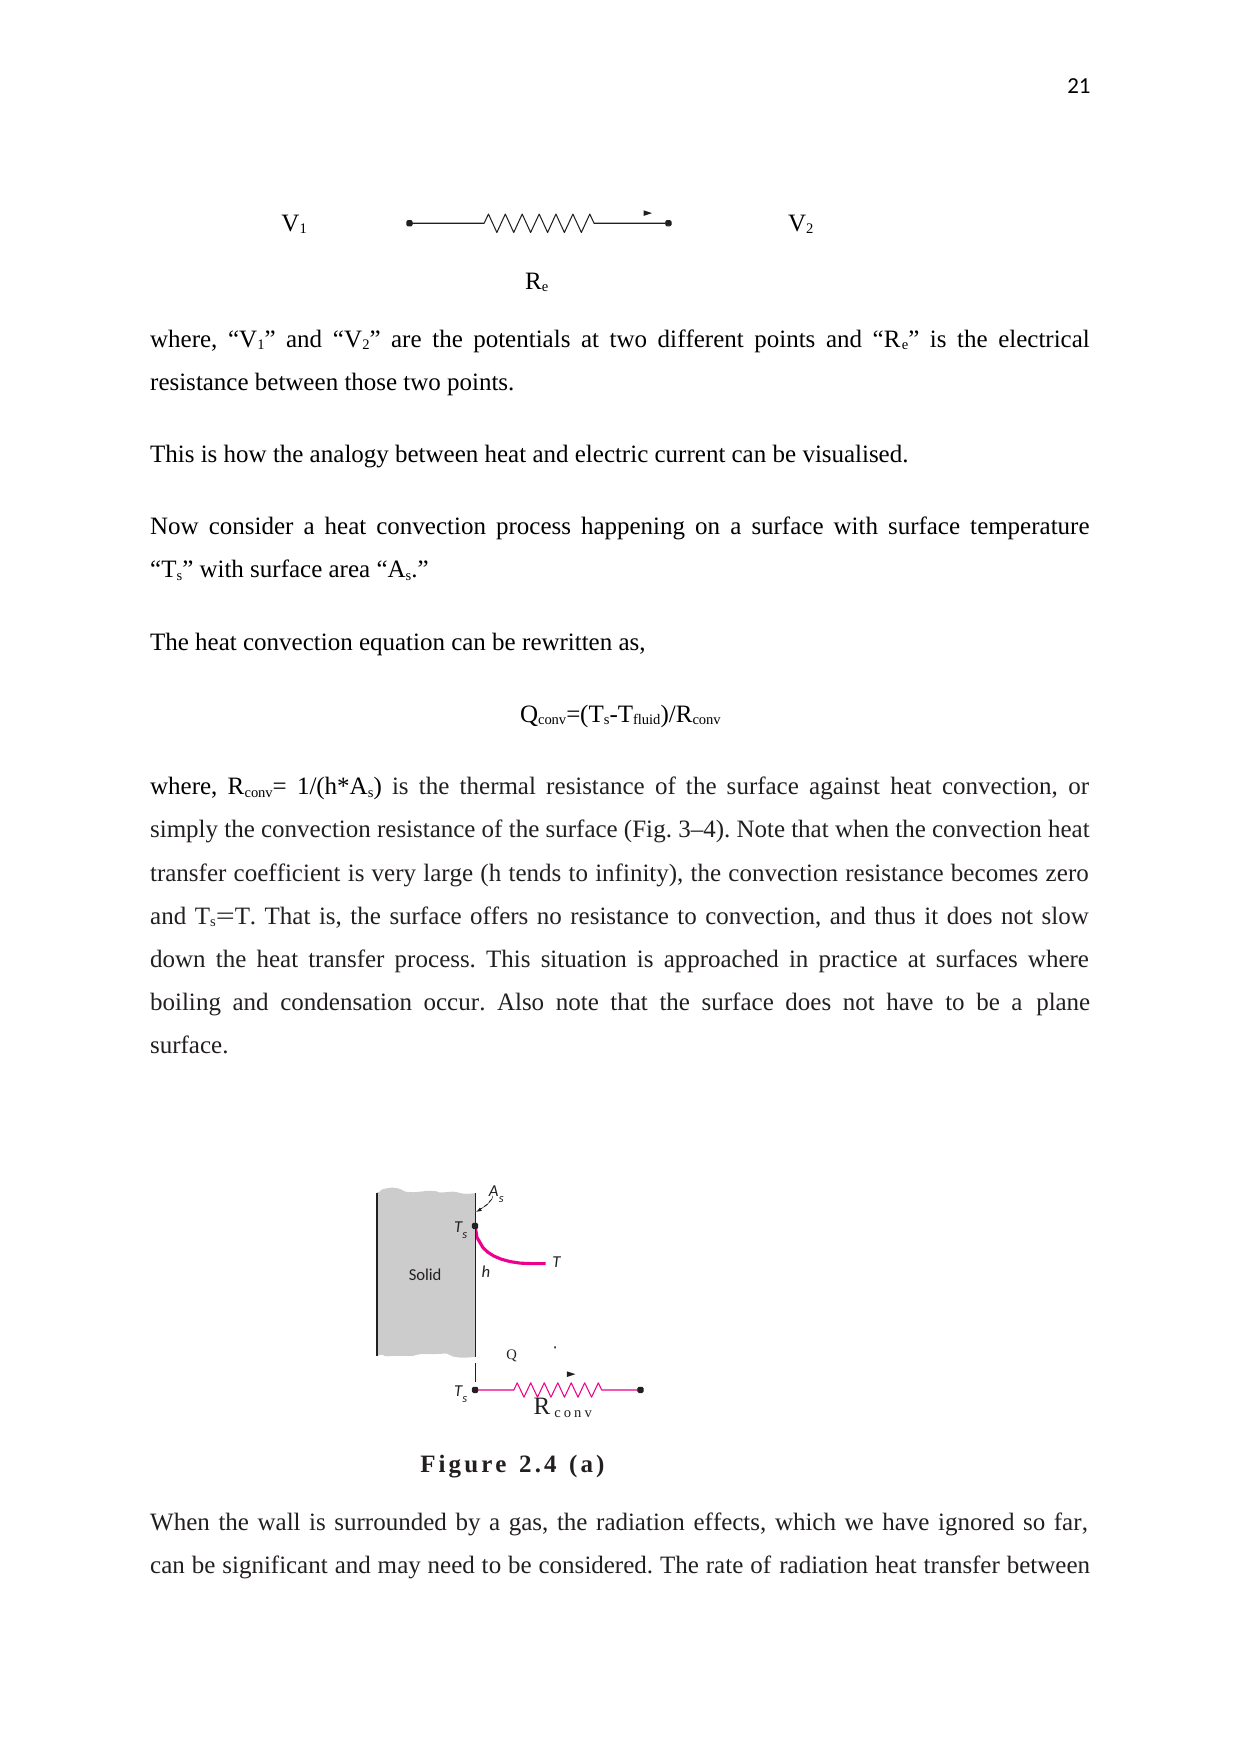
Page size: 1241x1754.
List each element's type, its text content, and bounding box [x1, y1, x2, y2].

text Re [150, 266, 1090, 294]
text The heat convection equation can be rewritten as, [150, 627, 1090, 656]
text This is how the analogy between heat and electric current can be visualised. [150, 439, 1090, 468]
text where, “V1” and “V2” are the potentials at two different points and “Re” is the electrical resistance between those two points. [150, 324, 1090, 396]
text V1 V2 [150, 208, 1090, 237]
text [150, 1507, 1090, 1579]
text Now consider a heat convection process happening on a surface with surface temperature “Ts” with surface area “As.” [150, 511, 1090, 583]
text Rconv [150, 1391, 1090, 1420]
text Figure 2.4 (a) [150, 1449, 1090, 1478]
picture [475, 1195, 493, 1212]
text Qconv=(Ts-Tfluid)/Rconv [150, 699, 1090, 728]
text Q [150, 1333, 1090, 1362]
text where, Rconv= 1/(h*As) is the thermal resistance of the surface against heat convection, or simply the convection resistance of the surface (Fig. 3–4). Note that when the convection heat transfer coefficient is very large (h tends to infinity), the convection resistance becomes zero and Ts=T. That is, the surface offers no resistance to convection, and thus it does not slow down the heat transfer process. This situation is approached in practice at surfaces where boiling and condensation occur. Also note that the surface does not have to be a plane surface. [150, 771, 1090, 1059]
